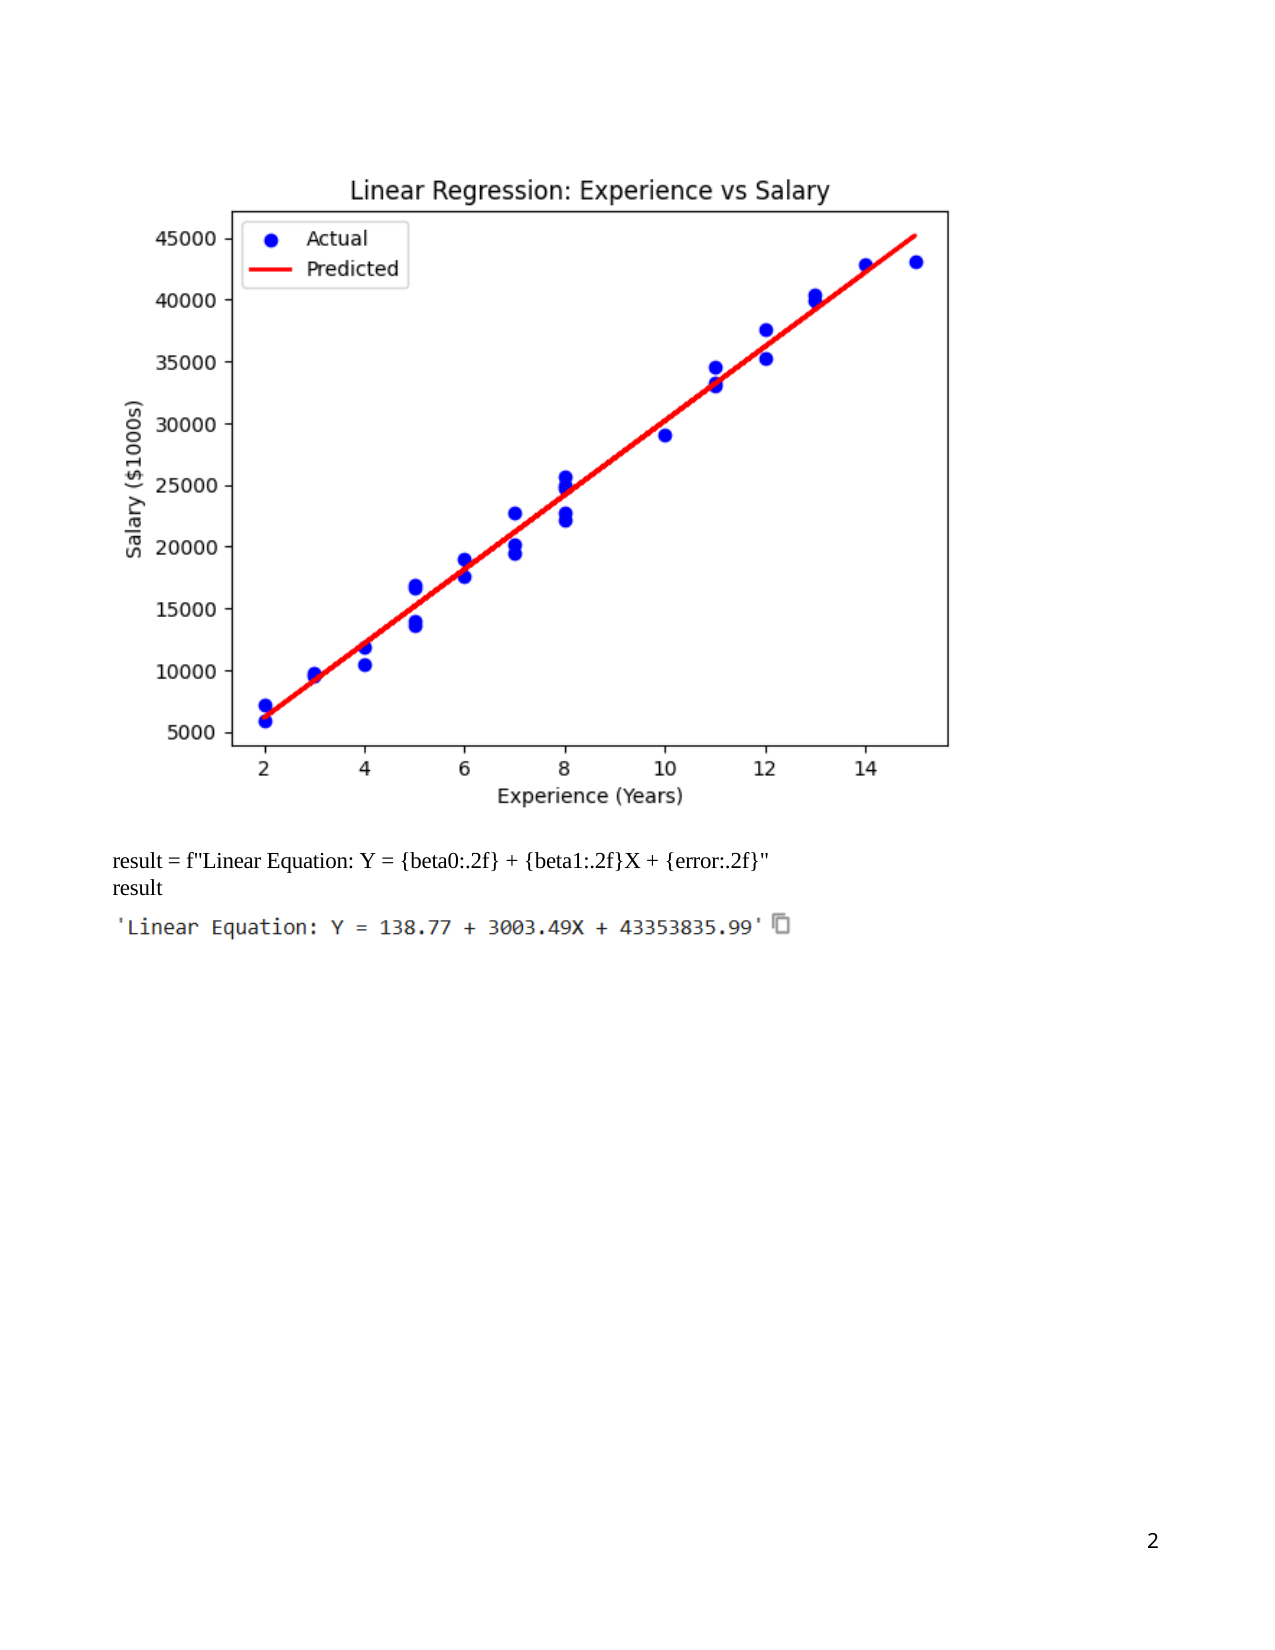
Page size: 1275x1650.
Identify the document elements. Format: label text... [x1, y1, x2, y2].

picture [112, 900, 812, 951]
text result = f"Linear Equation: Y = {beta0:.2f} + {beta1:.2f}X + {error:.2f}" [112, 847, 1162, 874]
picture [112, 166, 962, 822]
text result [112, 874, 1162, 900]
